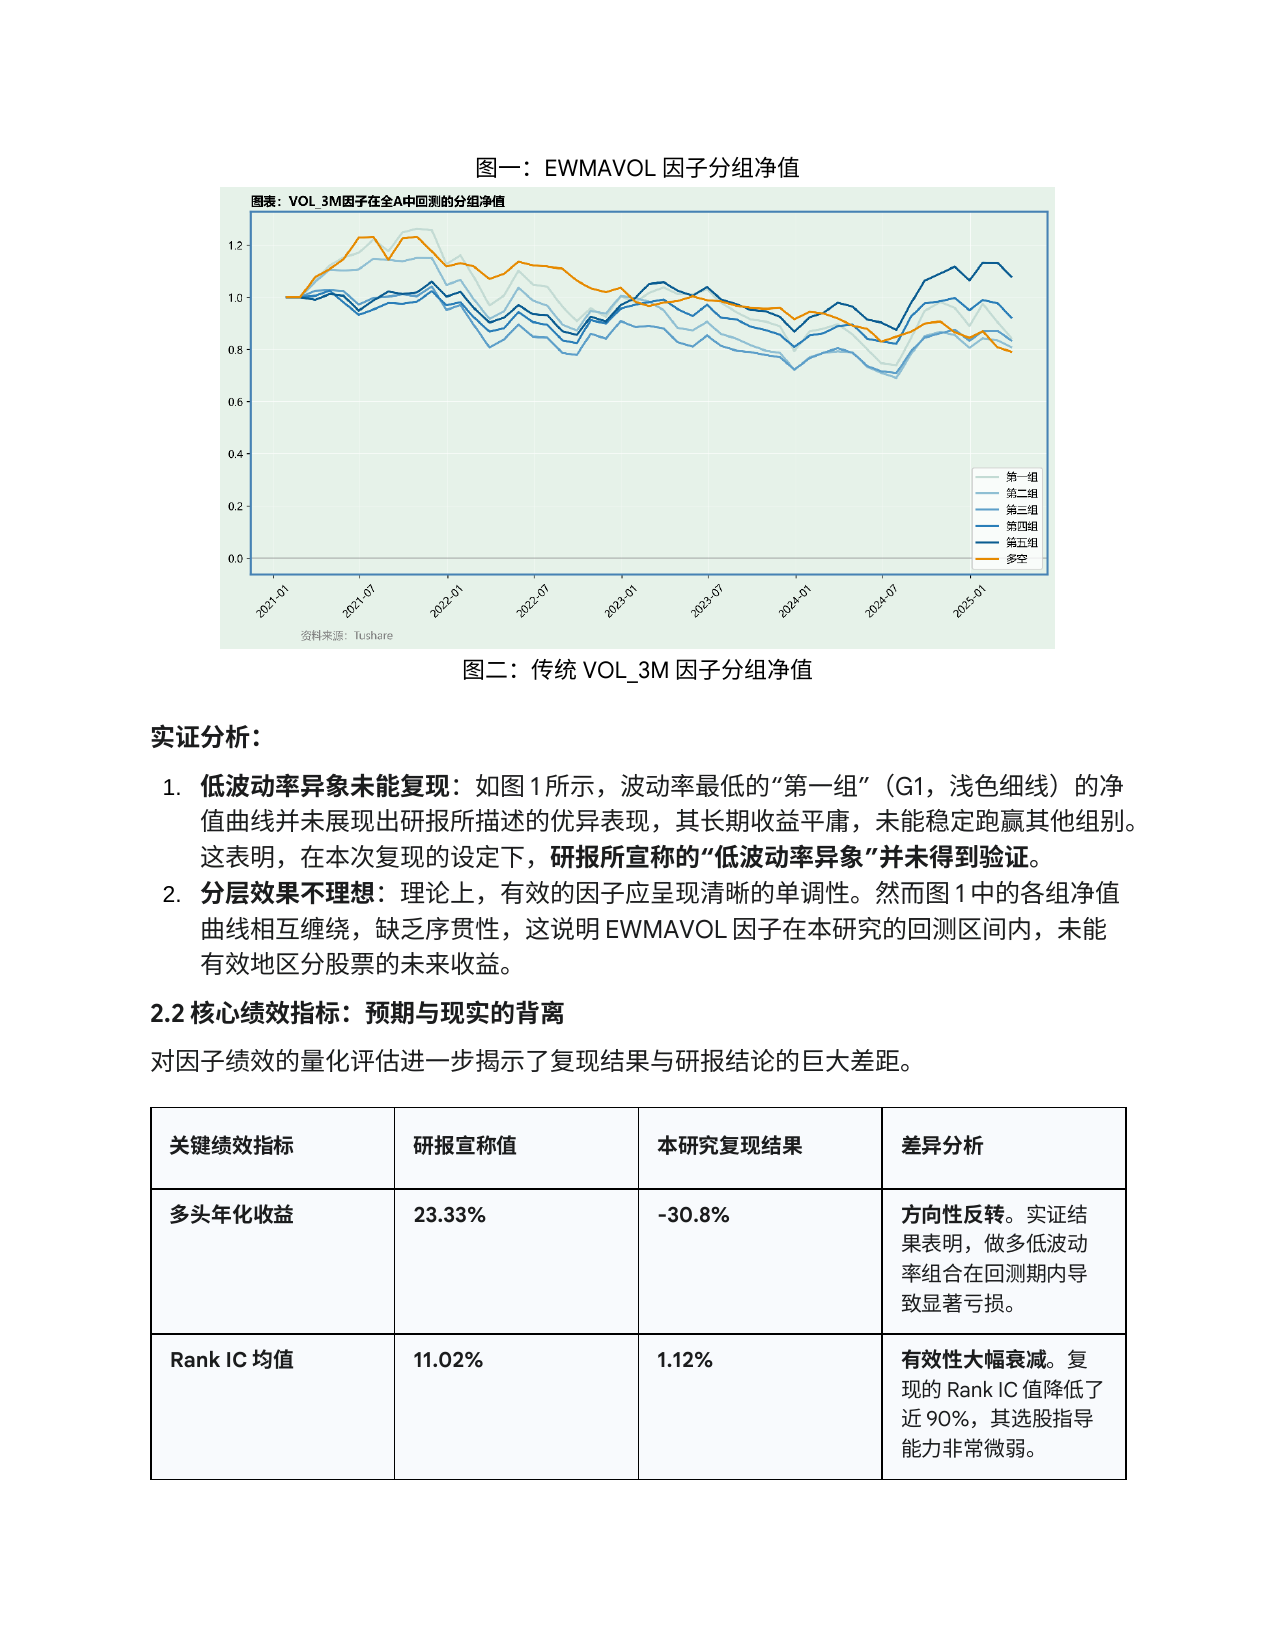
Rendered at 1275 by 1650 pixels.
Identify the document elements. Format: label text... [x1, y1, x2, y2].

table_cell Rank IC 均值 [152, 1335, 394, 1479]
text 图一：EWMAVOL 因子分组净值 [150, 150, 1125, 183]
table_cell 有效性大幅衰减。复现的Rank IC值降低了近90%，其选股指导能力非常微弱。 [883, 1335, 1125, 1479]
text 图二：传统 VOL_3M 因子分组净值 [150, 652, 1125, 685]
subtitle 2.2 核心绩效指标：预期与现实的背离 [150, 998, 1125, 1029]
table_header 研报宣称值 [395, 1108, 638, 1188]
list 分层效果不理想：理论上，有效的因子应呈现清晰的单调性。然而图1中的各组净值曲线相互缠绕，缺乏序贯性，这说明EWMAVOL因子在本研究的回测区间内，未能有效地区分股票的未来收益。 [162, 878, 1125, 981]
table_cell -30.8% [639, 1190, 881, 1333]
picture [220, 187, 1055, 649]
table_cell 方向性反转。实证结果表明，做多低波动率组合在回测期内导致显著亏损。 [883, 1190, 1125, 1333]
list 低波动率异象未能复现：如图1所示，波动率最低的“第一组”（G1，浅色细线）的净值曲线并未展现出研报所描述的优异表现，其长期收益平庸，未能稳定跑赢其他组别。这表明，在本次复现的设定下，研报所宣称的“低波动率异象”并未得到验证。 [162, 771, 1125, 874]
table_cell 多头年化收益 [152, 1190, 394, 1333]
table_header 本研究复现结果 [639, 1108, 881, 1188]
table_cell 1.12% [639, 1335, 881, 1479]
table_cell 11.02% [395, 1335, 638, 1479]
text 实证分析： [150, 723, 1125, 754]
table_header 关键绩效指标 [152, 1108, 394, 1188]
text 对因子绩效的量化评估进一步揭示了复现结果与研报结论的巨大差距。 [150, 1046, 1125, 1077]
table_header 差异分析 [883, 1108, 1125, 1188]
table_cell 23.33% [395, 1190, 638, 1333]
